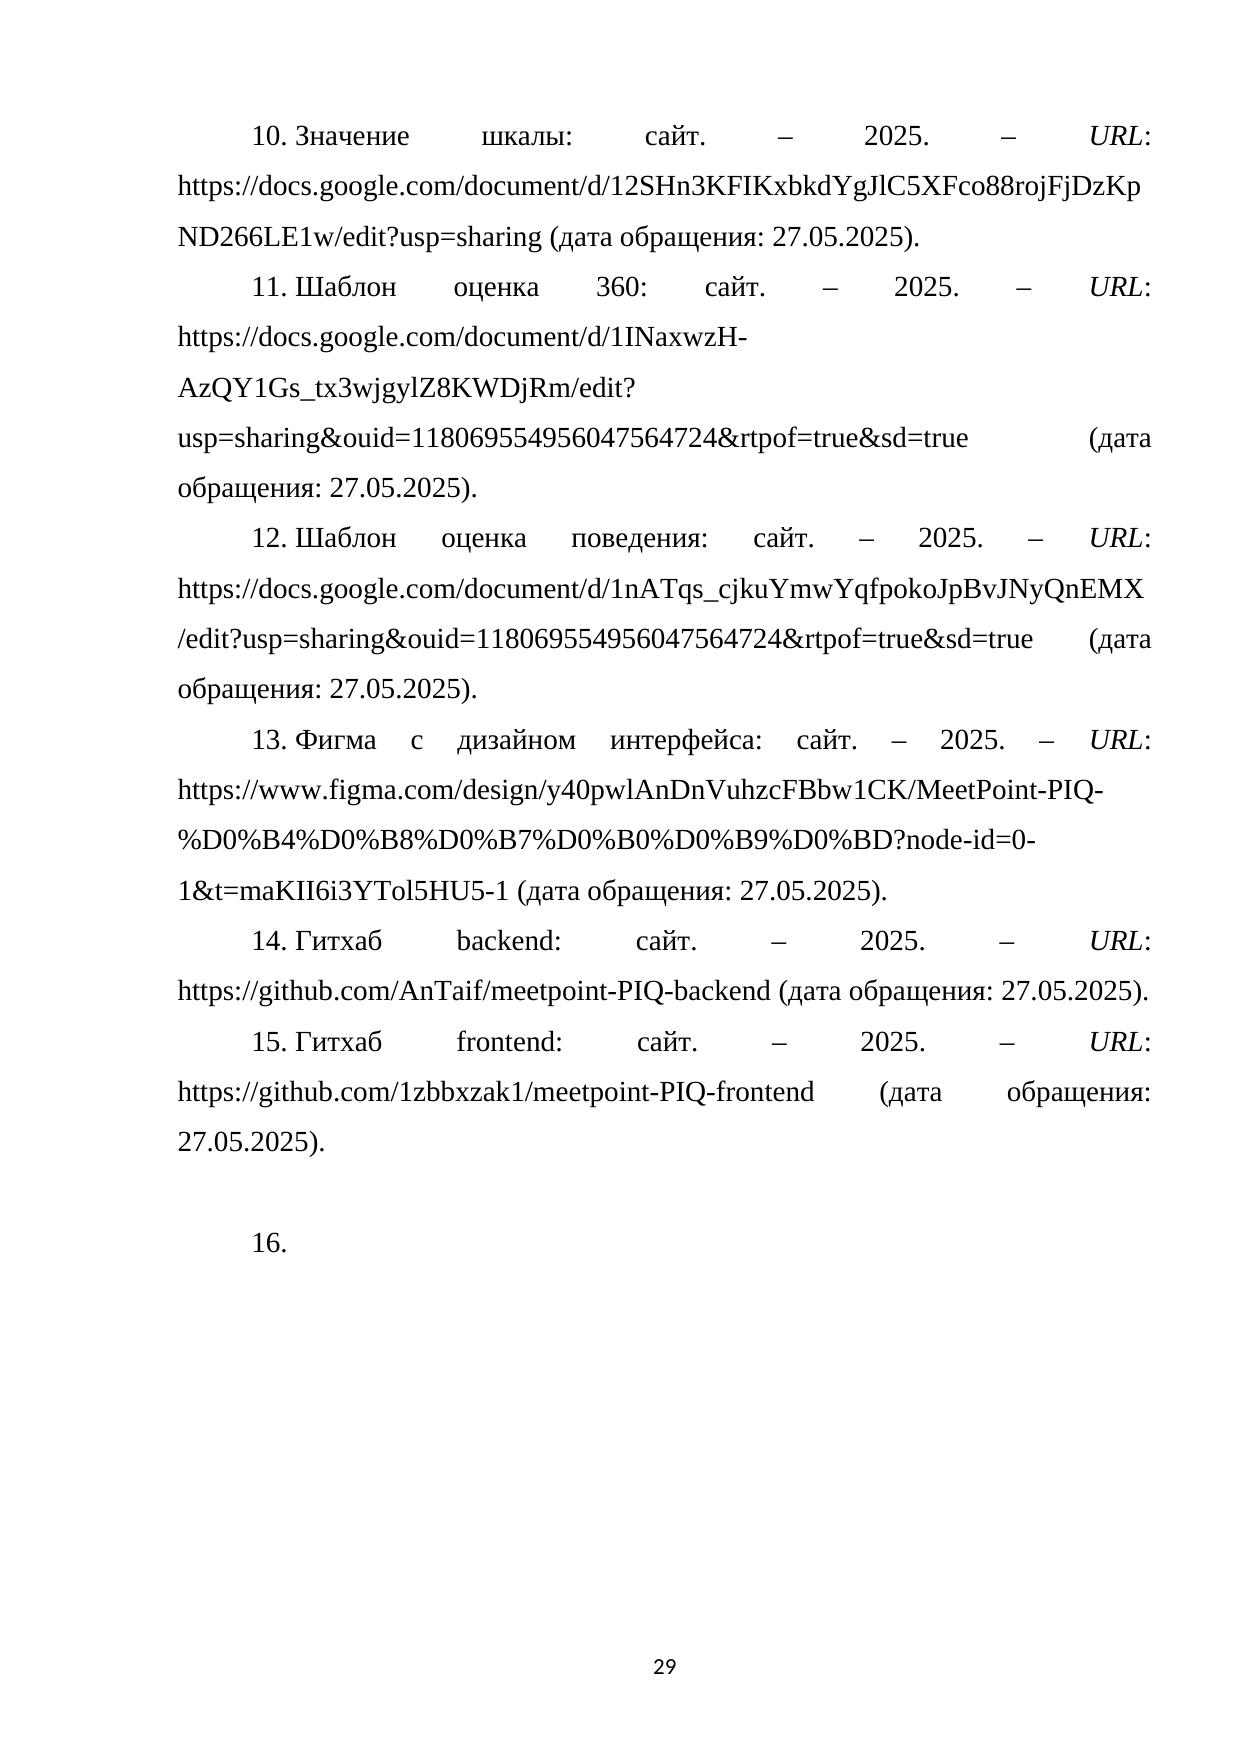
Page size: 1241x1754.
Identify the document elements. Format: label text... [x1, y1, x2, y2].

list Шаблон оценка поведения: сайт. – 2025. – URL: https://docs.google.com/document/d/1nATqs_cjkuYmwYqfpokoJpBvJNyQnEMX/edit?usp=sharing&ouid=118069554956047564724&rtpof=true&sd=true (дата обращения: 27.05.2025). [177, 521, 1152, 705]
list Шаблон оценка 360: сайт. – 2025. – URL: https://docs.google.com/document/d/1INaxwzH-AzQY1Gs_tx3wjgylZ8KWDjRm/edit?usp=sharing&ouid=118069554956047564724&rtpof=true&sd=true (дата обращения: 27.05.2025). [177, 269, 1152, 504]
list Фигма с дизайном интерфейса: сайт. – 2025. – URL: https://www.figma.com/design/y40pwlAnDnVuhzcFBbw1CK/MeetPoint-PIQ-%D0%B4%D0%B8%D0%B7%D0%B0%D0%B9%D0%BD?node-id=0-1&t=maKII6i3YTol5HU5-1 (дата обращения: 27.05.2025). [177, 722, 1152, 906]
list Гитхаб frontend: сайт. – 2025. – URL: https://github.com/1zbbxzak1/meetpoint-PIQ-frontend (дата обращения: 27.05.2025). [177, 1024, 1152, 1158]
list Гитхаб backend: сайт. – 2025. – URL: https://github.com/AnTaif/meetpoint-PIQ-backend (дата обращения: 27.05.2025). [177, 923, 1152, 1007]
list Значение шкалы: сайт. – 2025. – URL: https://docs.google.com/document/d/12SHn3KFIKxbkdYgJlC5XFco88rojFjDzKpND266LE1w/edit?usp=sharing (дата обращения: 27.05.2025). [177, 118, 1152, 252]
